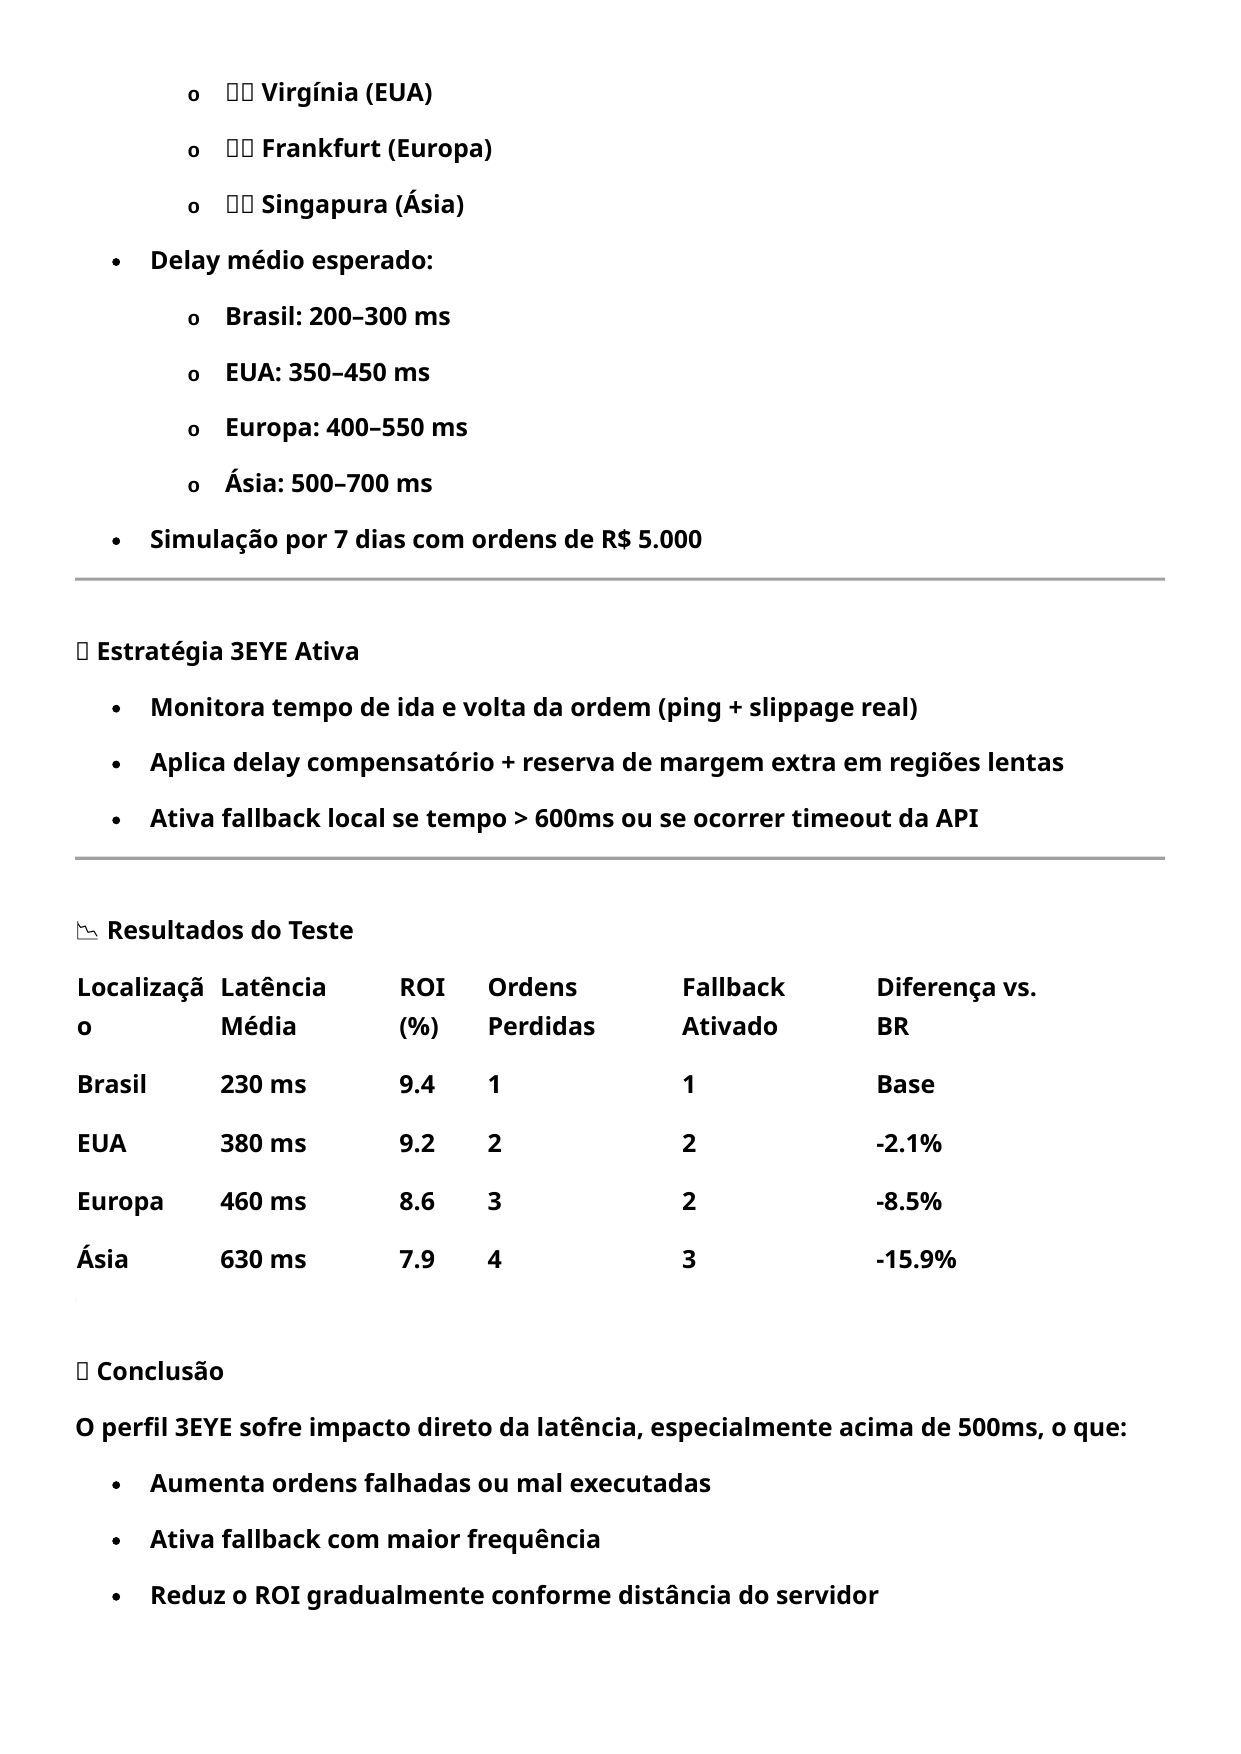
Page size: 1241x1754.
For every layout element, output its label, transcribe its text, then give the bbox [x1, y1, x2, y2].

table_header ROI (%) [398, 968, 486, 1066]
table_cell Ásia [75, 1240, 218, 1298]
table_cell 9.4 [398, 1066, 486, 1124]
list Monitora tempo de ida e volta da ordem (ping + slippage real) [112, 689, 1165, 723]
table_cell 9.2 [398, 1124, 486, 1182]
table_cell -2.1% [874, 1124, 1067, 1182]
table_cell 380 ms [219, 1124, 397, 1182]
table_header Ordens Perdidas [486, 968, 680, 1066]
list Simulação por 7 dias com ordens de R$ 5.000 [112, 522, 1165, 556]
table_header Localização [75, 968, 218, 1066]
list Ásia: 500–700 ms [187, 466, 1165, 500]
table_header Latência Média [219, 968, 397, 1066]
list Delay médio esperado: [112, 242, 1165, 277]
list 🇩🇪 Frankfurt (Europa) [187, 131, 1165, 165]
list Aplica delay compensatório + reserva de margem extra em regiões lentas [112, 745, 1165, 779]
list Ativa fallback com maior frequência [112, 1521, 1165, 1556]
table_cell 3 [680, 1240, 874, 1298]
table_cell 7.9 [398, 1240, 486, 1298]
table_cell -8.5% [874, 1182, 1067, 1240]
table_cell 630 ms [219, 1240, 397, 1298]
list Europa: 400–550 ms [187, 410, 1165, 444]
table_cell 230 ms [219, 1066, 397, 1124]
list Aumenta ordens falhadas ou mal executadas [112, 1466, 1165, 1500]
list Ativa fallback local se tempo > 600ms ou se ocorrer timeout da API [112, 801, 1165, 835]
text 🧠 Estratégia 3EYE Ativa [75, 633, 1165, 667]
table_cell 460 ms [219, 1182, 397, 1240]
text O perfil 3EYE sofre impacto direto da latência, especialmente acima de 500ms, o que: [75, 1410, 1165, 1444]
table_cell 3 [486, 1182, 680, 1240]
table_cell EUA [75, 1124, 218, 1182]
text 📉 Resultados do Teste [75, 912, 1165, 947]
list 🇺🇸 Virgínia (EUA) [187, 75, 1165, 109]
table_cell Europa [75, 1182, 218, 1240]
table_cell 1 [486, 1066, 680, 1124]
table_cell 2 [486, 1124, 680, 1182]
table_cell 8.6 [398, 1182, 486, 1240]
table_cell 2 [680, 1182, 874, 1240]
list EUA: 350–450 ms [187, 354, 1165, 388]
text 🧠 Conclusão [75, 1354, 1165, 1388]
table_cell Base [874, 1066, 1067, 1124]
table_cell Brasil [75, 1066, 218, 1124]
list Reduz o ROI gradualmente conforme distância do servidor [112, 1577, 1165, 1611]
table_cell 2 [680, 1124, 874, 1182]
table_header Fallback Ativado [680, 968, 874, 1066]
table_cell -15.9% [874, 1240, 1067, 1298]
table_header Diferença vs. BR [874, 968, 1067, 1066]
list Brasil: 200–300 ms [187, 298, 1165, 332]
table_cell 1 [680, 1066, 874, 1124]
list 🇸🇬 Singapura (Ásia) [187, 187, 1165, 221]
table_cell 4 [486, 1240, 680, 1298]
